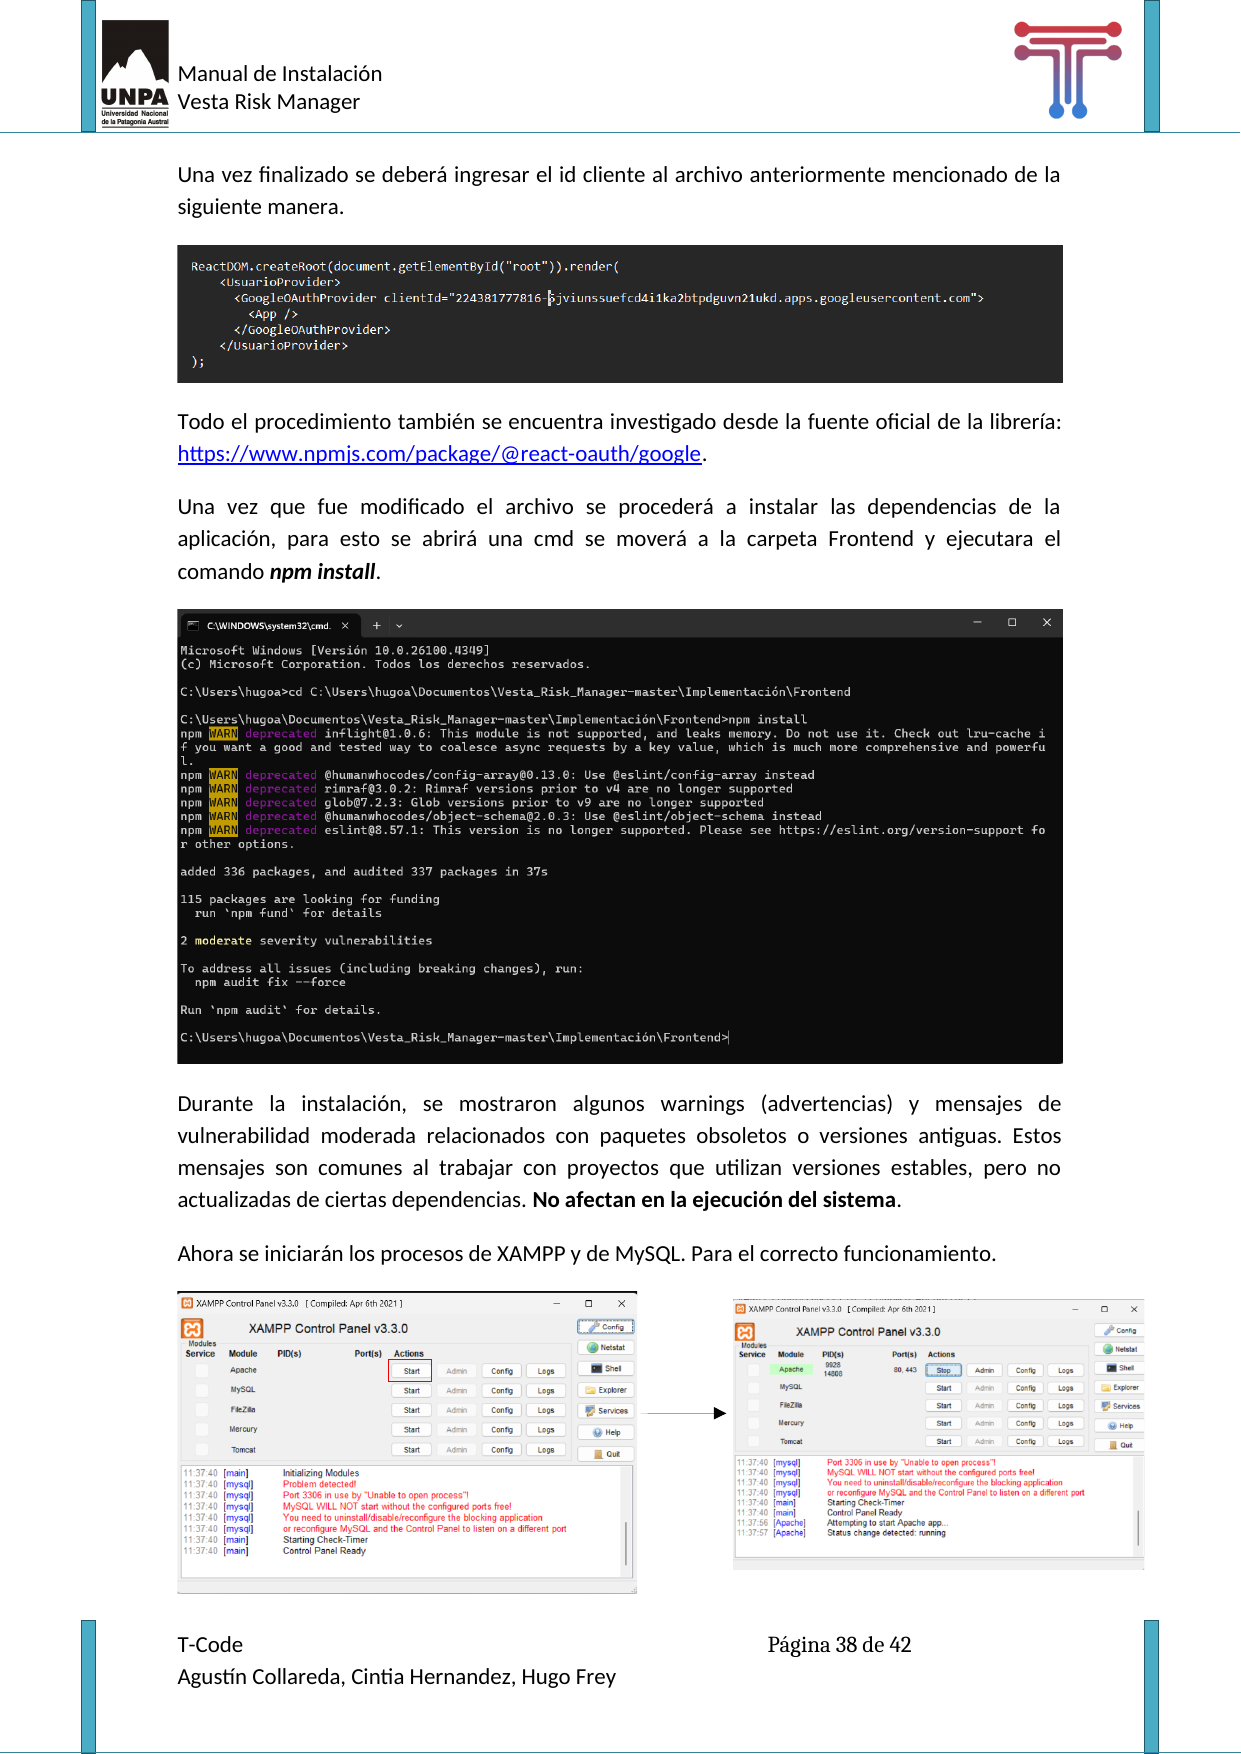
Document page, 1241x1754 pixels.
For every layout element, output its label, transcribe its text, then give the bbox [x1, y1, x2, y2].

picture [177, 245, 1063, 383]
text Una vez que fue modificado el archivo se procederá a instalar las dependencias de la aplicación, para esto se abrirá una cmd se moverá a la carpeta Frontend y ejecutara el comando npm install. [177, 492, 1063, 585]
picture [177, 1291, 638, 1594]
text Todo el procedimiento también se encuentra investigado desde la fuente oficial de la librería: https://www.npmjs.com/package/@react-oauth/google. [177, 407, 1063, 467]
text Durante la instalación, se mostraron algunos warnings (advertencias) y mensajes de vulnerabilidad moderada relacionados con paquetes obsoletos o versiones antiguas. Estos mensajes son comunes al trabajar con proyectos que utilizan versiones estables, pero no actualizadas de ciertas dependencias. No afectan en la ejecución del sistema. [177, 1089, 1063, 1214]
text Una vez finalizado se deberá ingresar el id cliente al archivo anteriormente mencionado de la siguiente manera. [177, 160, 1063, 220]
picture [177, 609, 1063, 1064]
picture [100, 18, 170, 129]
text Ahora se iniciarán los procesos de XAMPP y de MySQL. Para el correcto funcionamiento. [177, 1239, 1063, 1267]
picture [1013, 18, 1123, 121]
picture [731, 1299, 1144, 1568]
